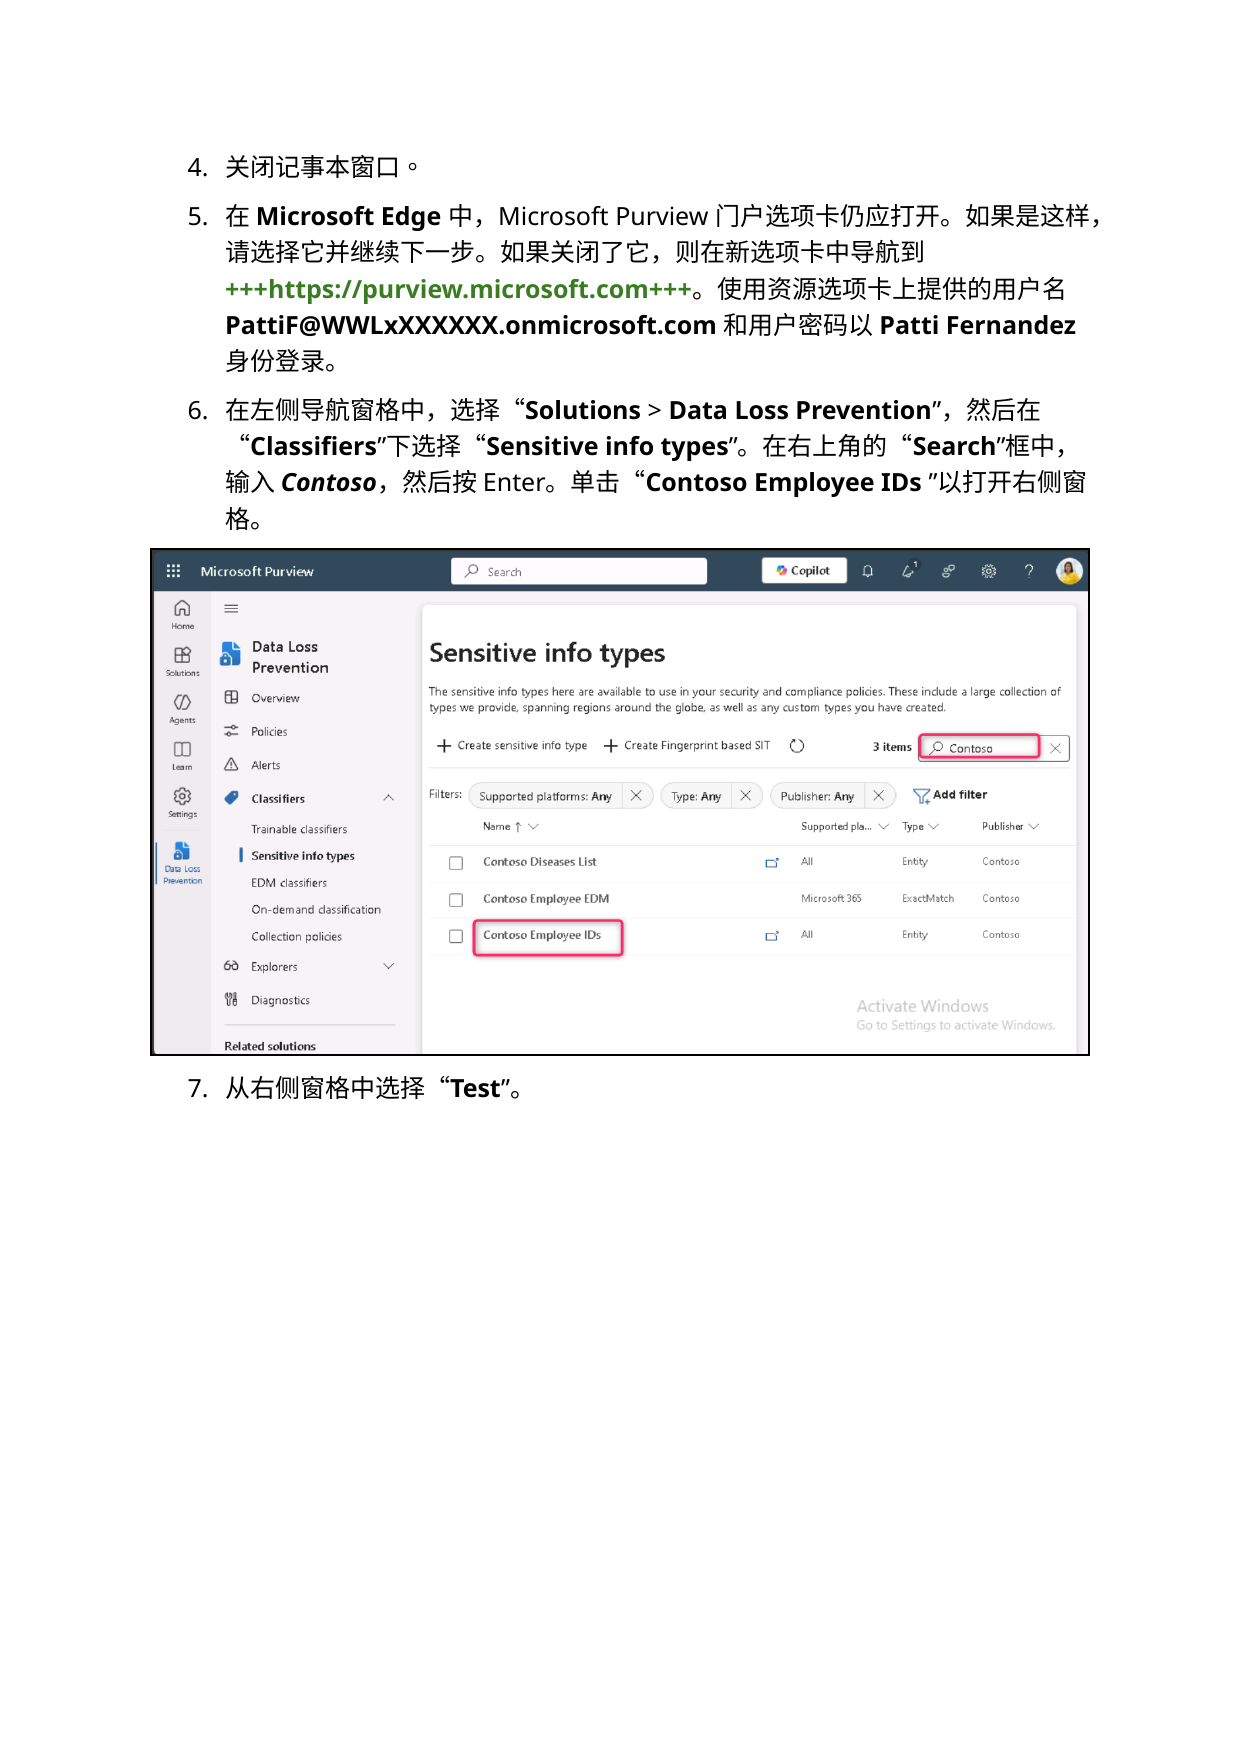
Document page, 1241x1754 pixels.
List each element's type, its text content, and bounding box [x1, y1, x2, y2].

picture [152, 550, 1088, 1054]
list 从右侧窗格中选择“Test”。 [187, 1068, 1090, 1105]
list 在左侧导航窗格中，选择“Solutions > Data Loss Prevention”，然后在“Classifiers”下选择“Sensitive info types”。在右上角的“Search”框中，输入 Contoso，然后按 Enter。单击“Contoso Employee IDs ”以打开右侧窗格。 [187, 390, 1090, 535]
list 关闭记事本窗口。 [187, 150, 1090, 184]
list 在 Microsoft Edge 中，Microsoft Purview 门户选项卡仍应打开。如果是这样，请选择它并继续下一步。如果关闭了它，则在新选项卡中导航到 +++https://purview.microsoft.com+++。使用资源选项卡上提供的用户名 PattiF@WWLxXXXXXX.onmicrosoft.com 和用户密码以 Patti Fernandez 身份登录。 [187, 197, 1090, 378]
